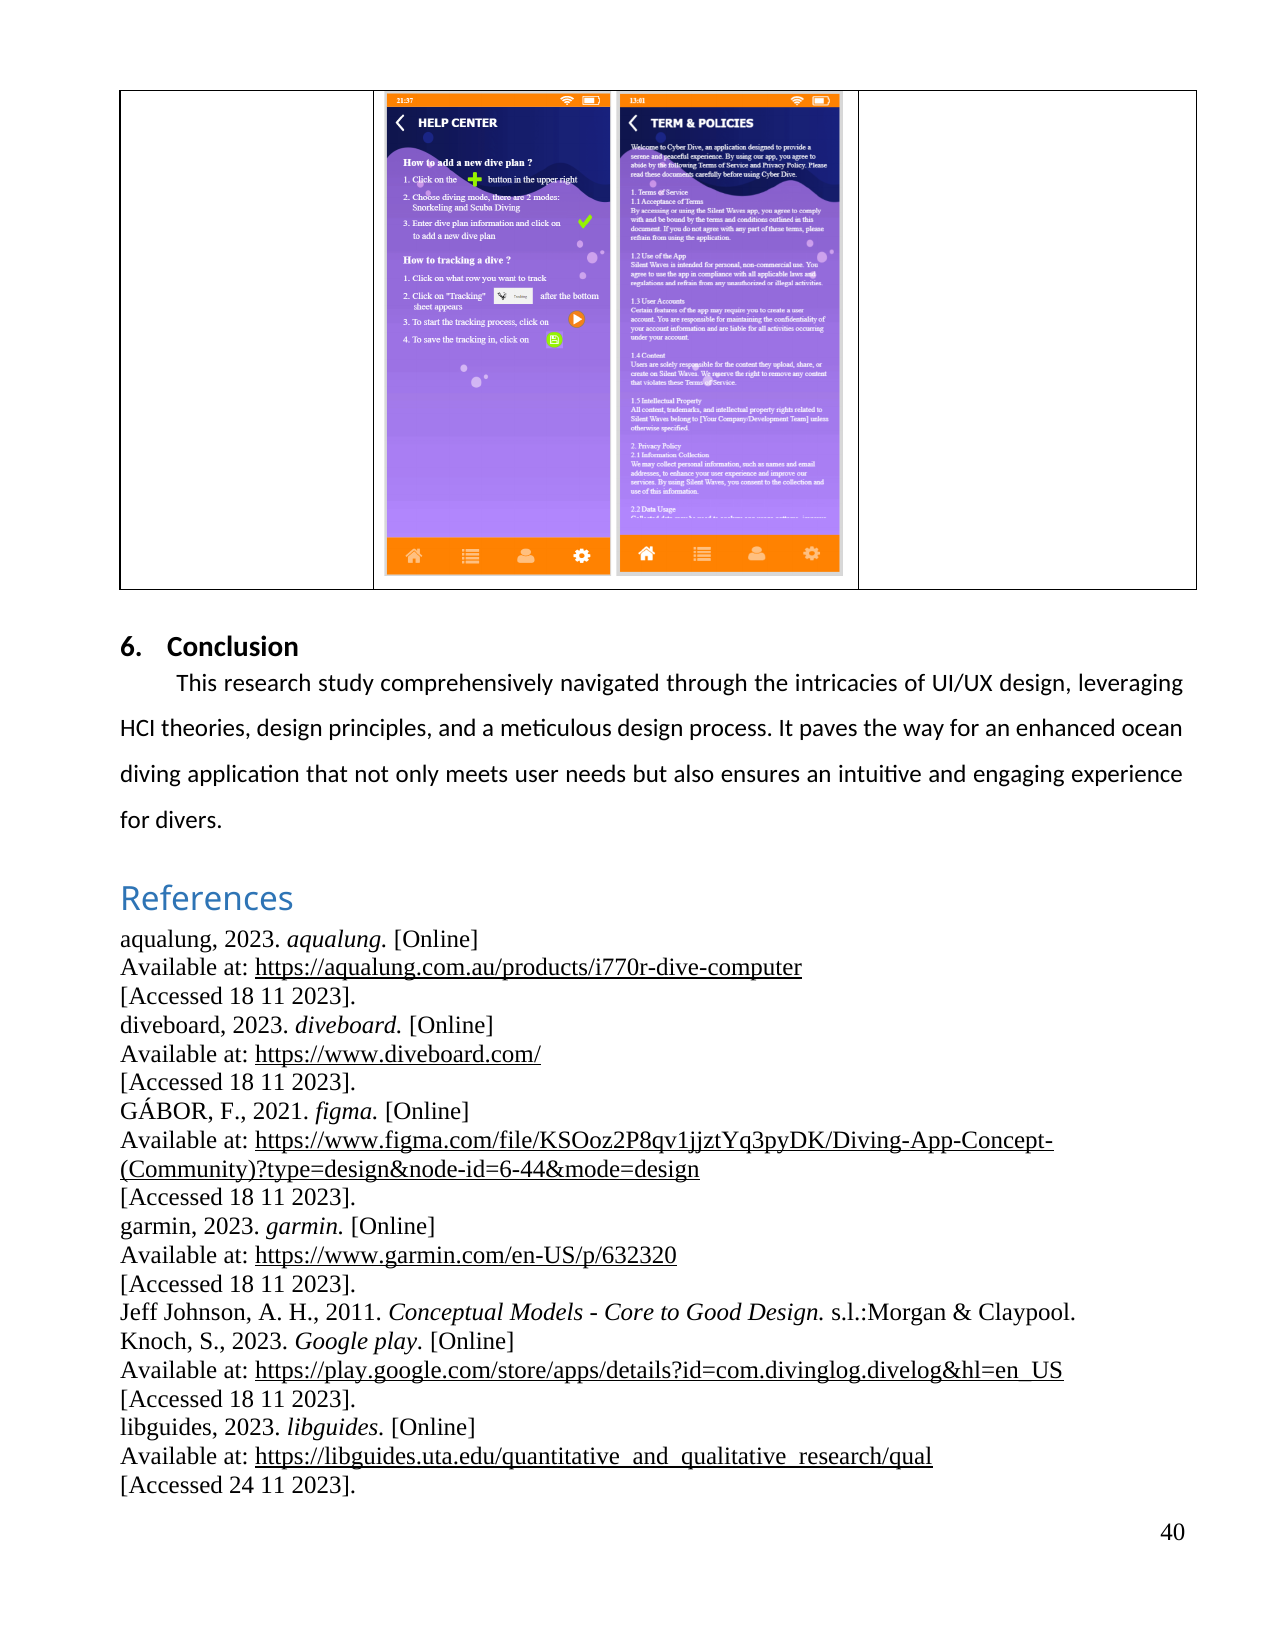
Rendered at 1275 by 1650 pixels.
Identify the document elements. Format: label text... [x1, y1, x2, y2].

picture [616, 91, 843, 576]
list Conclusion [120, 628, 1185, 664]
table_cell [374, 91, 858, 589]
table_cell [859, 91, 1196, 589]
picture [384, 91, 612, 576]
text This research study comprehensively navigated through the intricacies of UI/UX design, leveraging HCI theories, design principles, and a meticulous design process. It paves the way for an enhanced ocean diving application that not only meets user needs but also ensures an intuitive and engaging experience for divers. [120, 667, 1185, 834]
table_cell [121, 91, 373, 589]
